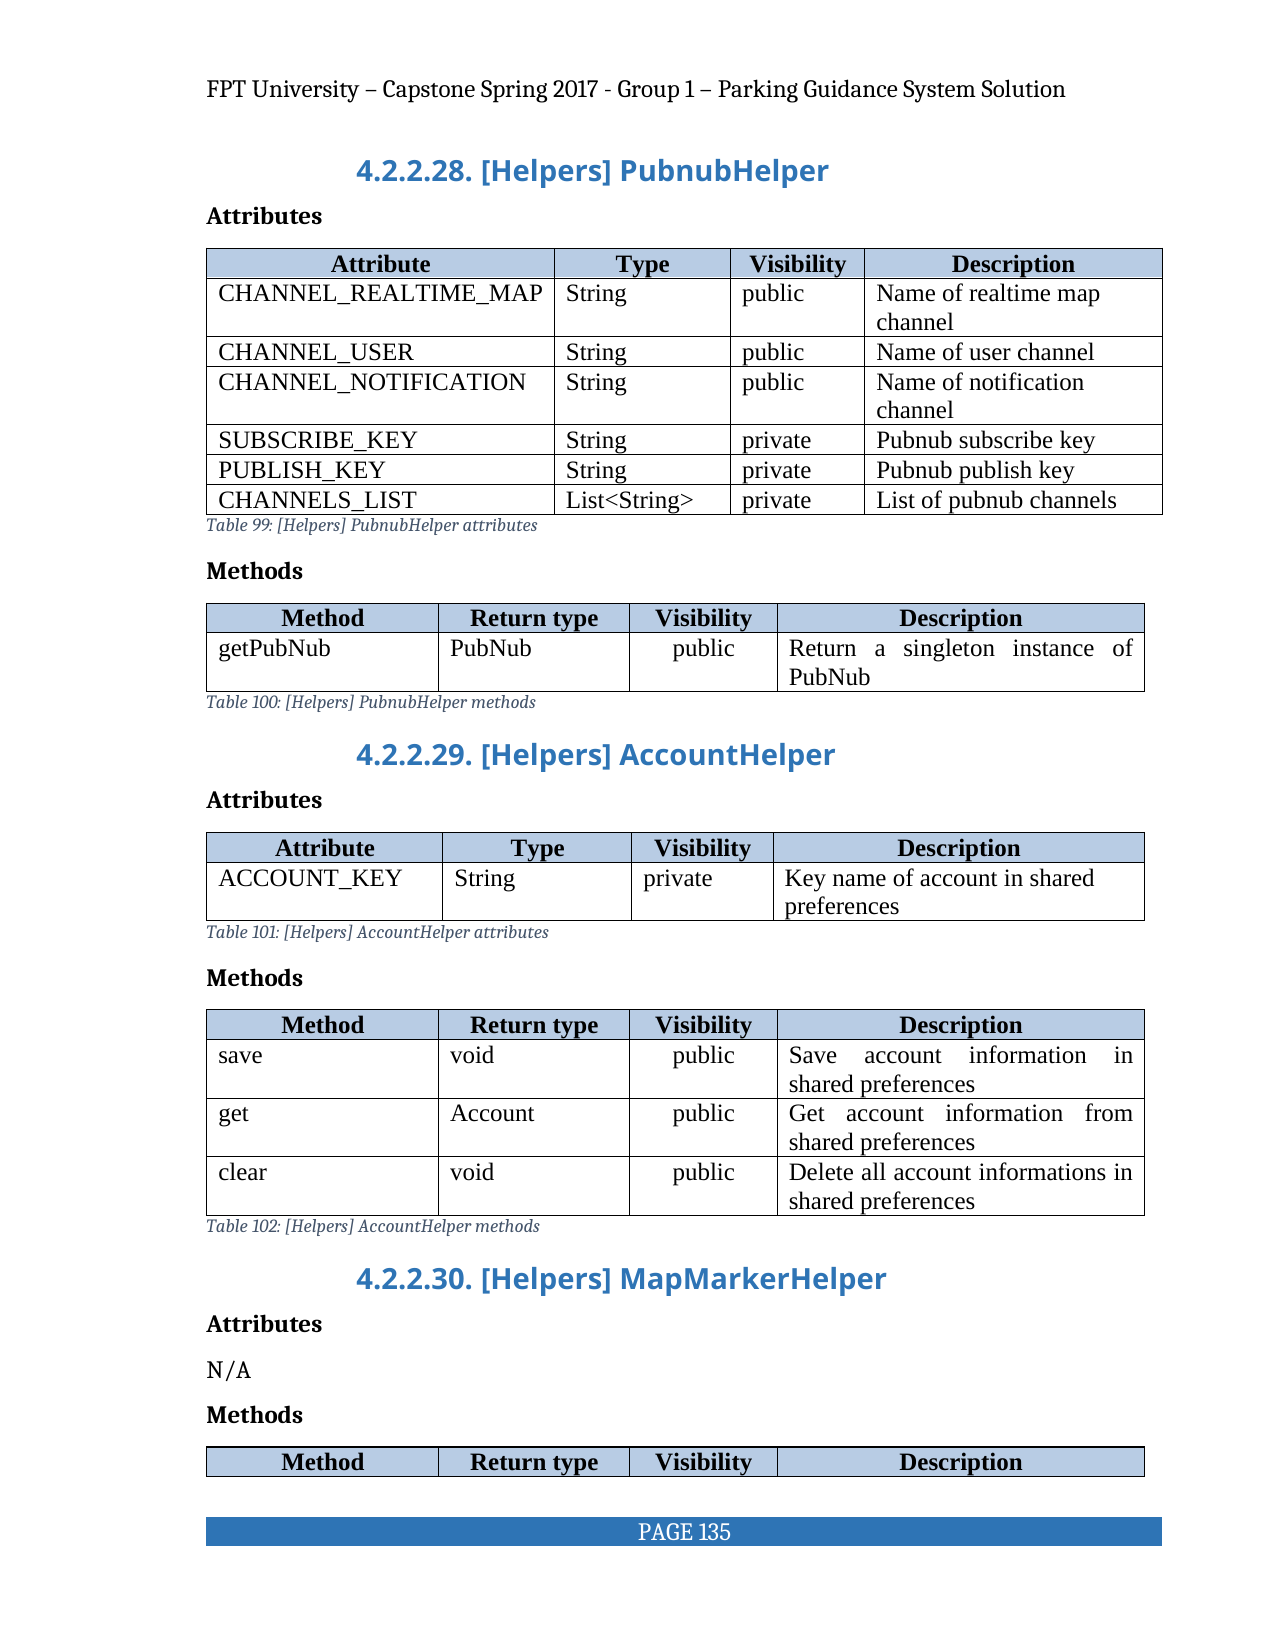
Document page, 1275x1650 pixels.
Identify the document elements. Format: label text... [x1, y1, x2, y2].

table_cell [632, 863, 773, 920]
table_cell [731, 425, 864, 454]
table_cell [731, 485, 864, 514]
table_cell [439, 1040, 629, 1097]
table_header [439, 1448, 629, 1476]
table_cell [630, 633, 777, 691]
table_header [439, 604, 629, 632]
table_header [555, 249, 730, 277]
text Methods [206, 964, 1162, 992]
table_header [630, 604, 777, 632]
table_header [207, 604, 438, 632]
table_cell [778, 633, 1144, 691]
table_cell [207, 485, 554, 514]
subtitle [Helpers] PubnubHelper [206, 150, 1162, 190]
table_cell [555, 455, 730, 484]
text Attributes [206, 786, 1162, 815]
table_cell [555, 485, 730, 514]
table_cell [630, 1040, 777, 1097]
text Methods [206, 1401, 1162, 1430]
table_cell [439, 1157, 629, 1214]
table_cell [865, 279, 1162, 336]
text Table 102: [Helpers] AccountHelper methods [206, 1216, 1162, 1237]
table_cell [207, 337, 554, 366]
text N/A [206, 1356, 1162, 1384]
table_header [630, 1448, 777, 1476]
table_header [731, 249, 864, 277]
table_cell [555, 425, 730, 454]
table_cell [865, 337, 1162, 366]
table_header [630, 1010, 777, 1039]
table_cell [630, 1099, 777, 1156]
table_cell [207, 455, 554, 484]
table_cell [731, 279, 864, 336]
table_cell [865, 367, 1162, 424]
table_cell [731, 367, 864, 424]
text Attributes [206, 1310, 1162, 1339]
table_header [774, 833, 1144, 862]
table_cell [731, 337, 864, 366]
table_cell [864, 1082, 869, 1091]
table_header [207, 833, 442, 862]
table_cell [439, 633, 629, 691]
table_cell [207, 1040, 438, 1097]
text Table 101: [Helpers] AccountHelper attributes [206, 921, 1162, 943]
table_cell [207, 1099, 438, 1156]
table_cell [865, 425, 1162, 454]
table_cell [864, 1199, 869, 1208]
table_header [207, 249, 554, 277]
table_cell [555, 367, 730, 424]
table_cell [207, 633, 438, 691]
text Table 99: [Helpers] PubnubHelper attributes [206, 515, 1162, 536]
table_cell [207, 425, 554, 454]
text Table 100: [Helpers] PubnubHelper methods [206, 692, 1162, 713]
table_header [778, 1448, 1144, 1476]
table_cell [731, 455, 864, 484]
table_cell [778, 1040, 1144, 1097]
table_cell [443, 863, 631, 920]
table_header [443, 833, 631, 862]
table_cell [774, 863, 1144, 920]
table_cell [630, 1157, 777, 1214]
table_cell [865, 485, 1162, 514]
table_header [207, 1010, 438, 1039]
text Methods [206, 557, 1162, 586]
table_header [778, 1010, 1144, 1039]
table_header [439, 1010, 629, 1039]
subtitle [Helpers] MapMarkerHelper [206, 1258, 1162, 1298]
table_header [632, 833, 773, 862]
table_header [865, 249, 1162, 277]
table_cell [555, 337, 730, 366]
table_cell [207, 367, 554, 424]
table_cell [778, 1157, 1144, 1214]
subtitle [Helpers] AccountHelper [206, 734, 1162, 774]
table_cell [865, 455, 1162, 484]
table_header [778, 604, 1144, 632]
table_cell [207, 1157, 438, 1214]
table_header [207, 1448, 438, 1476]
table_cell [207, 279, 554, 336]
text Attributes [206, 202, 1162, 231]
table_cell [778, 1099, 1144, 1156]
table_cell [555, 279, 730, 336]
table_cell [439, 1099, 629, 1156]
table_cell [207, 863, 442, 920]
